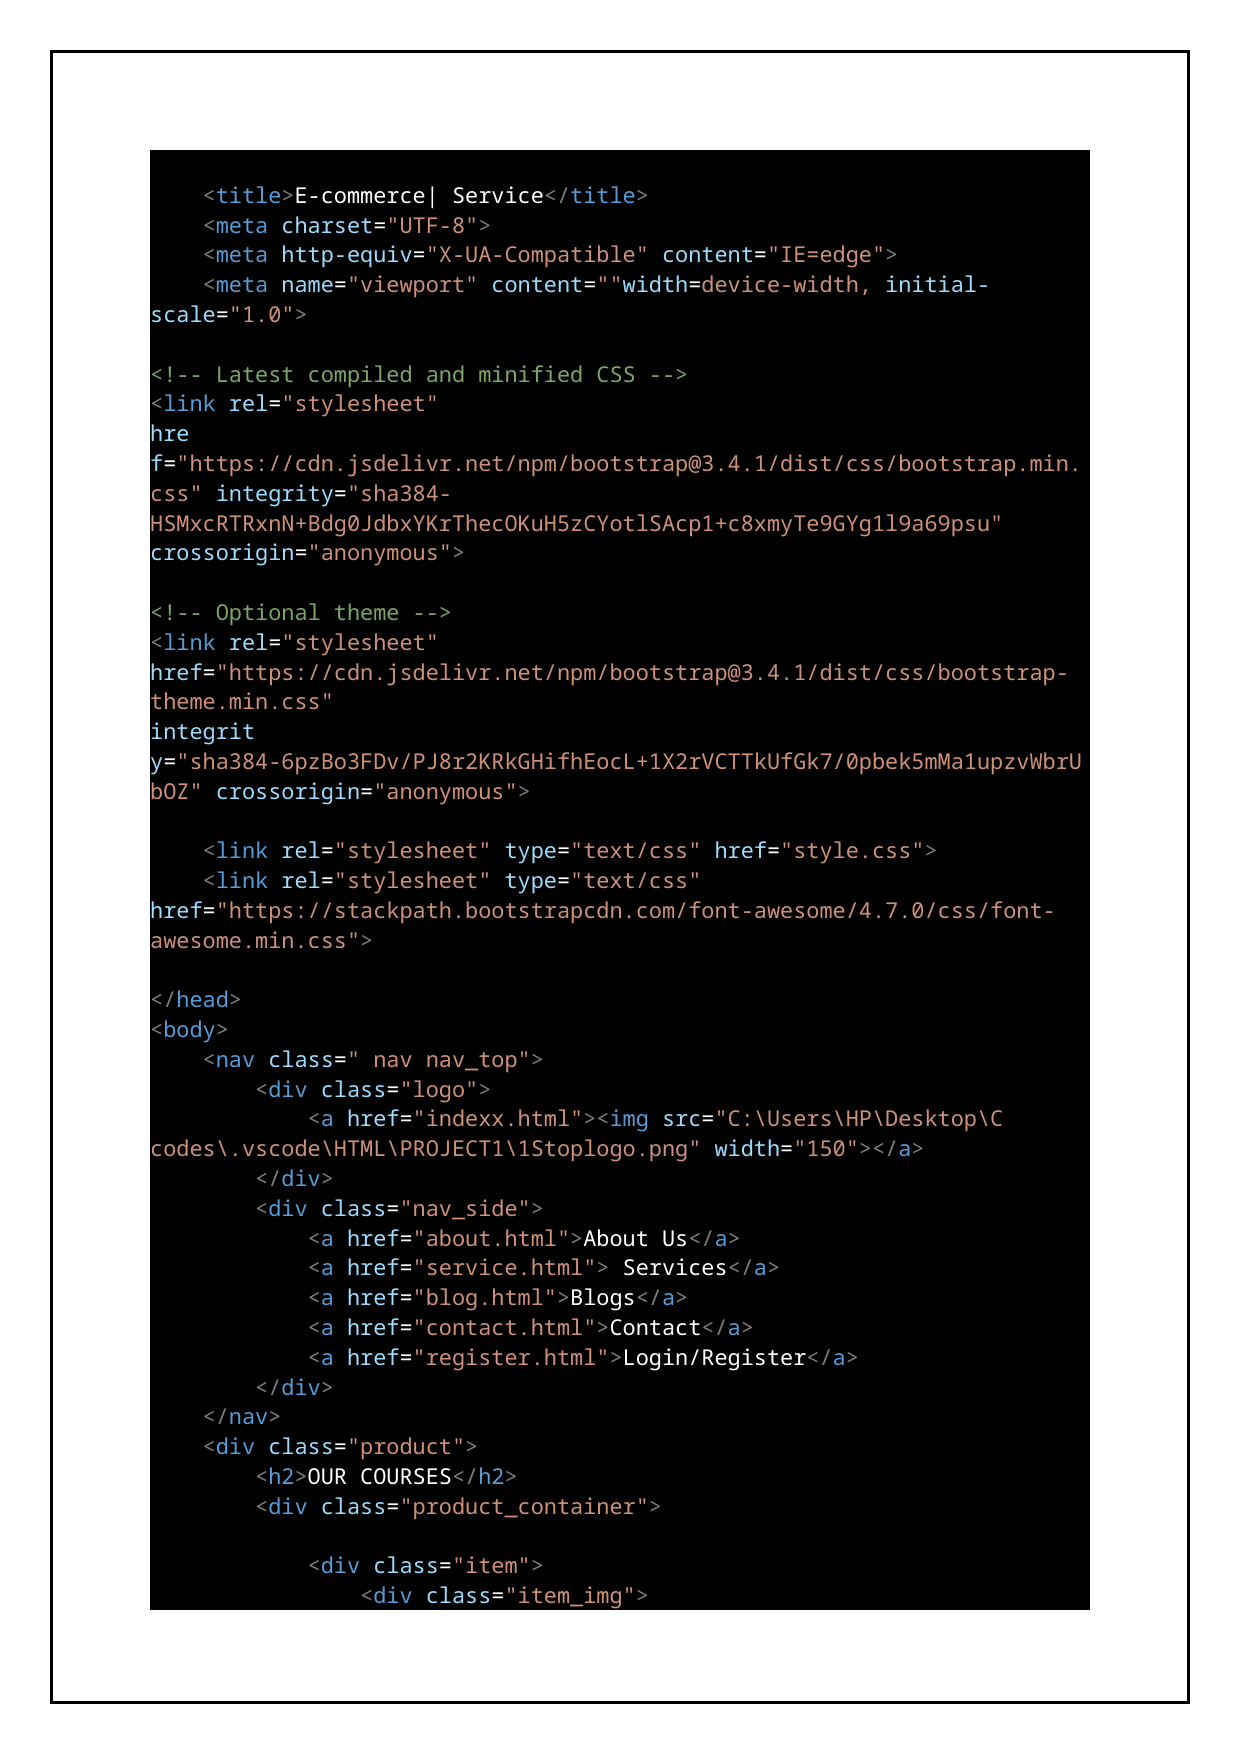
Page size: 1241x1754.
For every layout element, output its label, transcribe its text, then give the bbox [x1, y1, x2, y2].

text <meta http-equiv="X-UA-Compatible" content="IE=edge"> [150, 239, 1090, 269]
text <nav class=" nav nav_top"> [150, 1044, 1090, 1073]
text <link rel="stylesheet" href="https://cdn.jsdelivr.net/npm/bootstrap@3.4.1/dist/css/bootstrap.min.css" integrity="sha384-HSMxcRTRxnN+Bdg0JdbxYKrThecOKuH5zCYotlSAcp1+c8xmyTe9GYg1l9a69psu" crossorigin="anonymous"> [150, 388, 1090, 567]
text <link rel="stylesheet" type="text/css" href="https://stackpath.bootstrapcdn.com/font-awesome/4.7.0/css/font-awesome.min.css"> [150, 865, 1090, 954]
text <a href="service.html"> Services</a> [150, 1252, 1090, 1282]
text <div class="item"> [150, 1550, 1090, 1580]
text <link rel="stylesheet" href="https://cdn.jsdelivr.net/npm/bootstrap@3.4.1/dist/css/bootstrap-theme.min.css" integrity="sha384-6pzBo3FDv/PJ8r2KRkGHifhEocL+1X2rVCTTkUfGk7/0pbek5mMa1upzvWbrUbOZ" crossorigin="anonymous"> [150, 627, 1090, 805]
text </div> [150, 1163, 1090, 1193]
text <!-- Latest compiled and minified CSS --> [150, 358, 1090, 388]
text <link rel="stylesheet" type="text/css" href="style.css"> [150, 835, 1090, 865]
text </nav> [150, 1401, 1090, 1431]
text <body> [150, 1014, 1090, 1044]
text <a href="about.html">About Us</a> [150, 1222, 1090, 1252]
text <div class="nav_side"> [150, 1193, 1090, 1222]
text <meta name="viewport" content=""width=device-width, initial-scale="1.0"> [150, 269, 1090, 329]
text <meta charset="UTF-8"> [150, 209, 1090, 239]
text <div class="product_container"> [150, 1491, 1090, 1520]
text <a href="register.html">Login/Register</a> [150, 1342, 1090, 1371]
text <div class="item_img"> [150, 1580, 1090, 1610]
text <div class="product"> [150, 1431, 1090, 1461]
text <a href="blog.html">Blogs</a> [150, 1282, 1090, 1312]
text <h2>OUR COURSES</h2> [150, 1461, 1090, 1491]
text <a href="contact.html">Contact</a> [150, 1312, 1090, 1342]
text </div> [150, 1371, 1090, 1401]
text <!-- Optional theme --> [150, 597, 1090, 627]
text </head> [150, 984, 1090, 1014]
text <title>E-commerce| Service</title> [150, 180, 1090, 209]
text <a href="indexx.html"><img src="C:\Users\HP\Desktop\C codes\.vscode\HTML\PROJECT1\1Stoplogo.png" width="150"></a> [150, 1103, 1090, 1163]
text <div class="logo"> [150, 1073, 1090, 1103]
